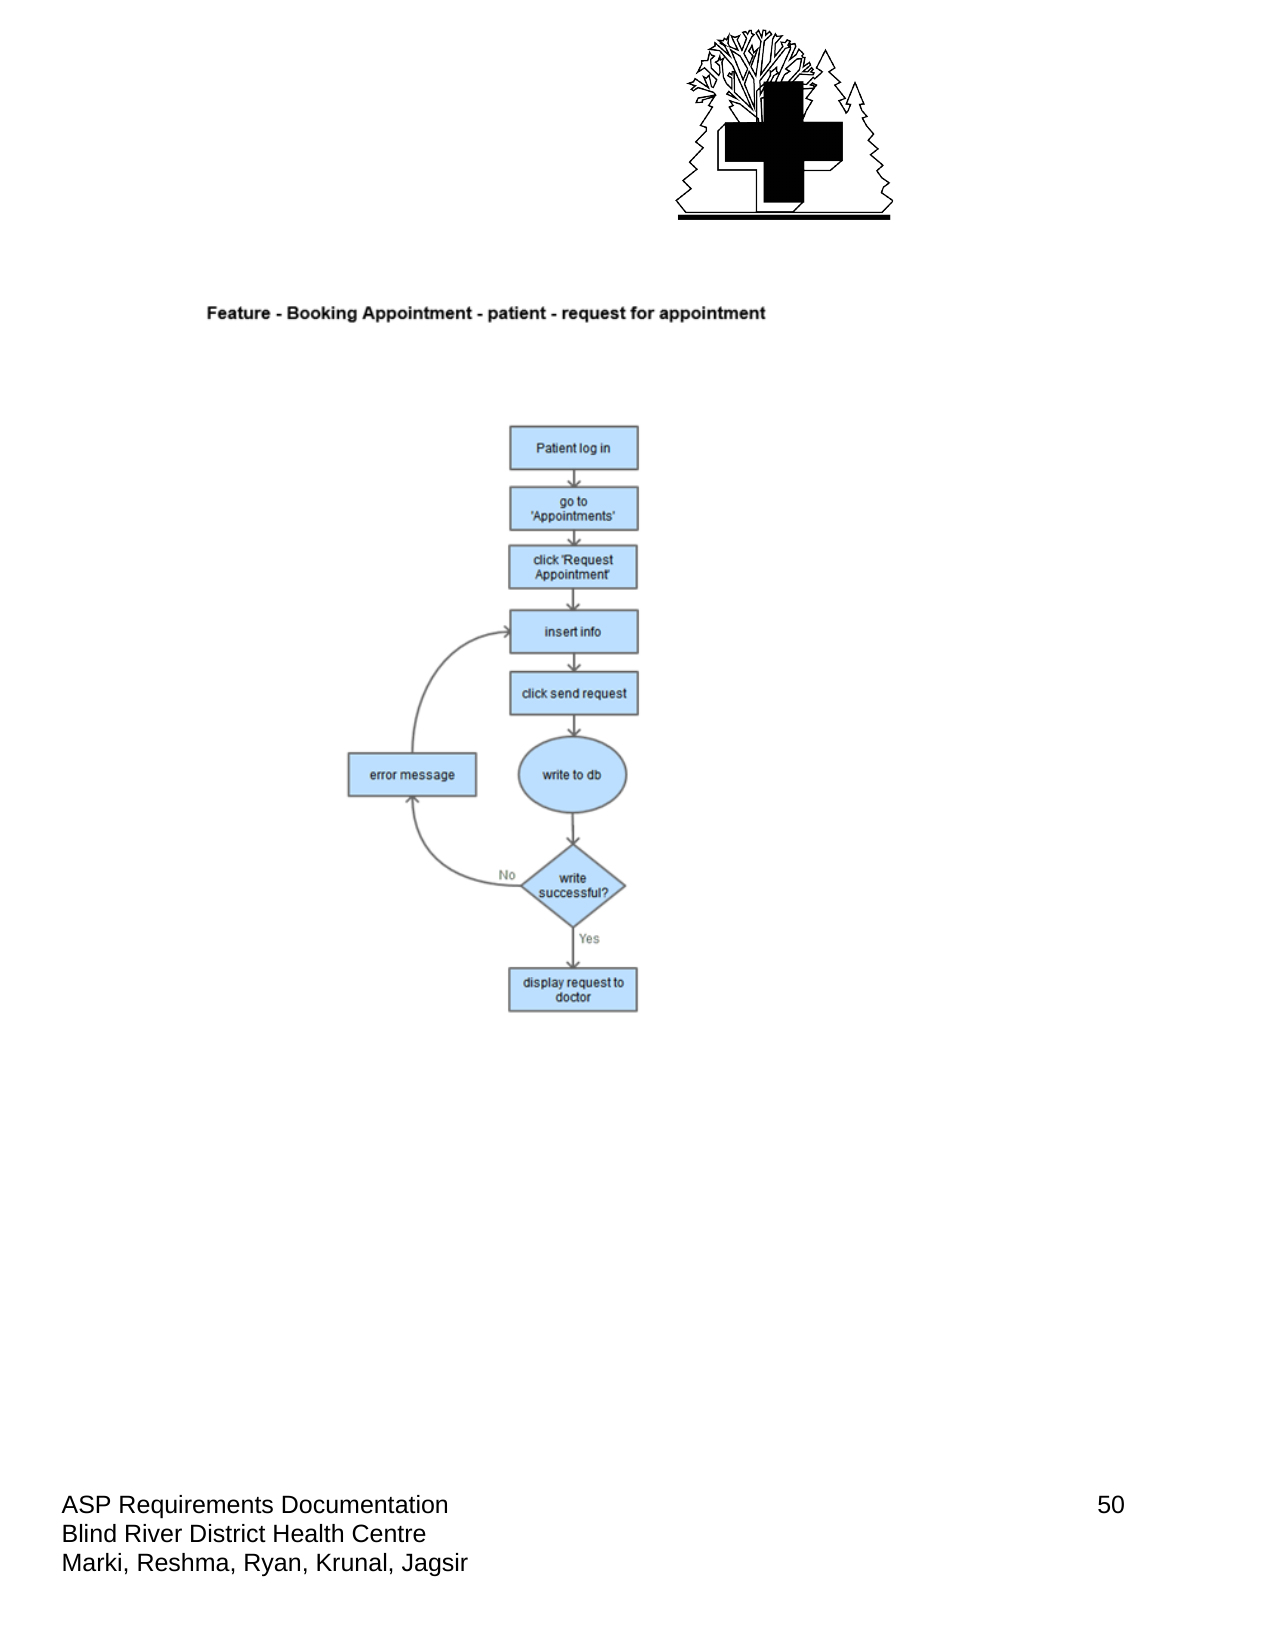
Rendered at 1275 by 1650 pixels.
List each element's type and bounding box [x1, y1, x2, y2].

picture [675, 29, 894, 220]
picture [150, 253, 963, 1356]
